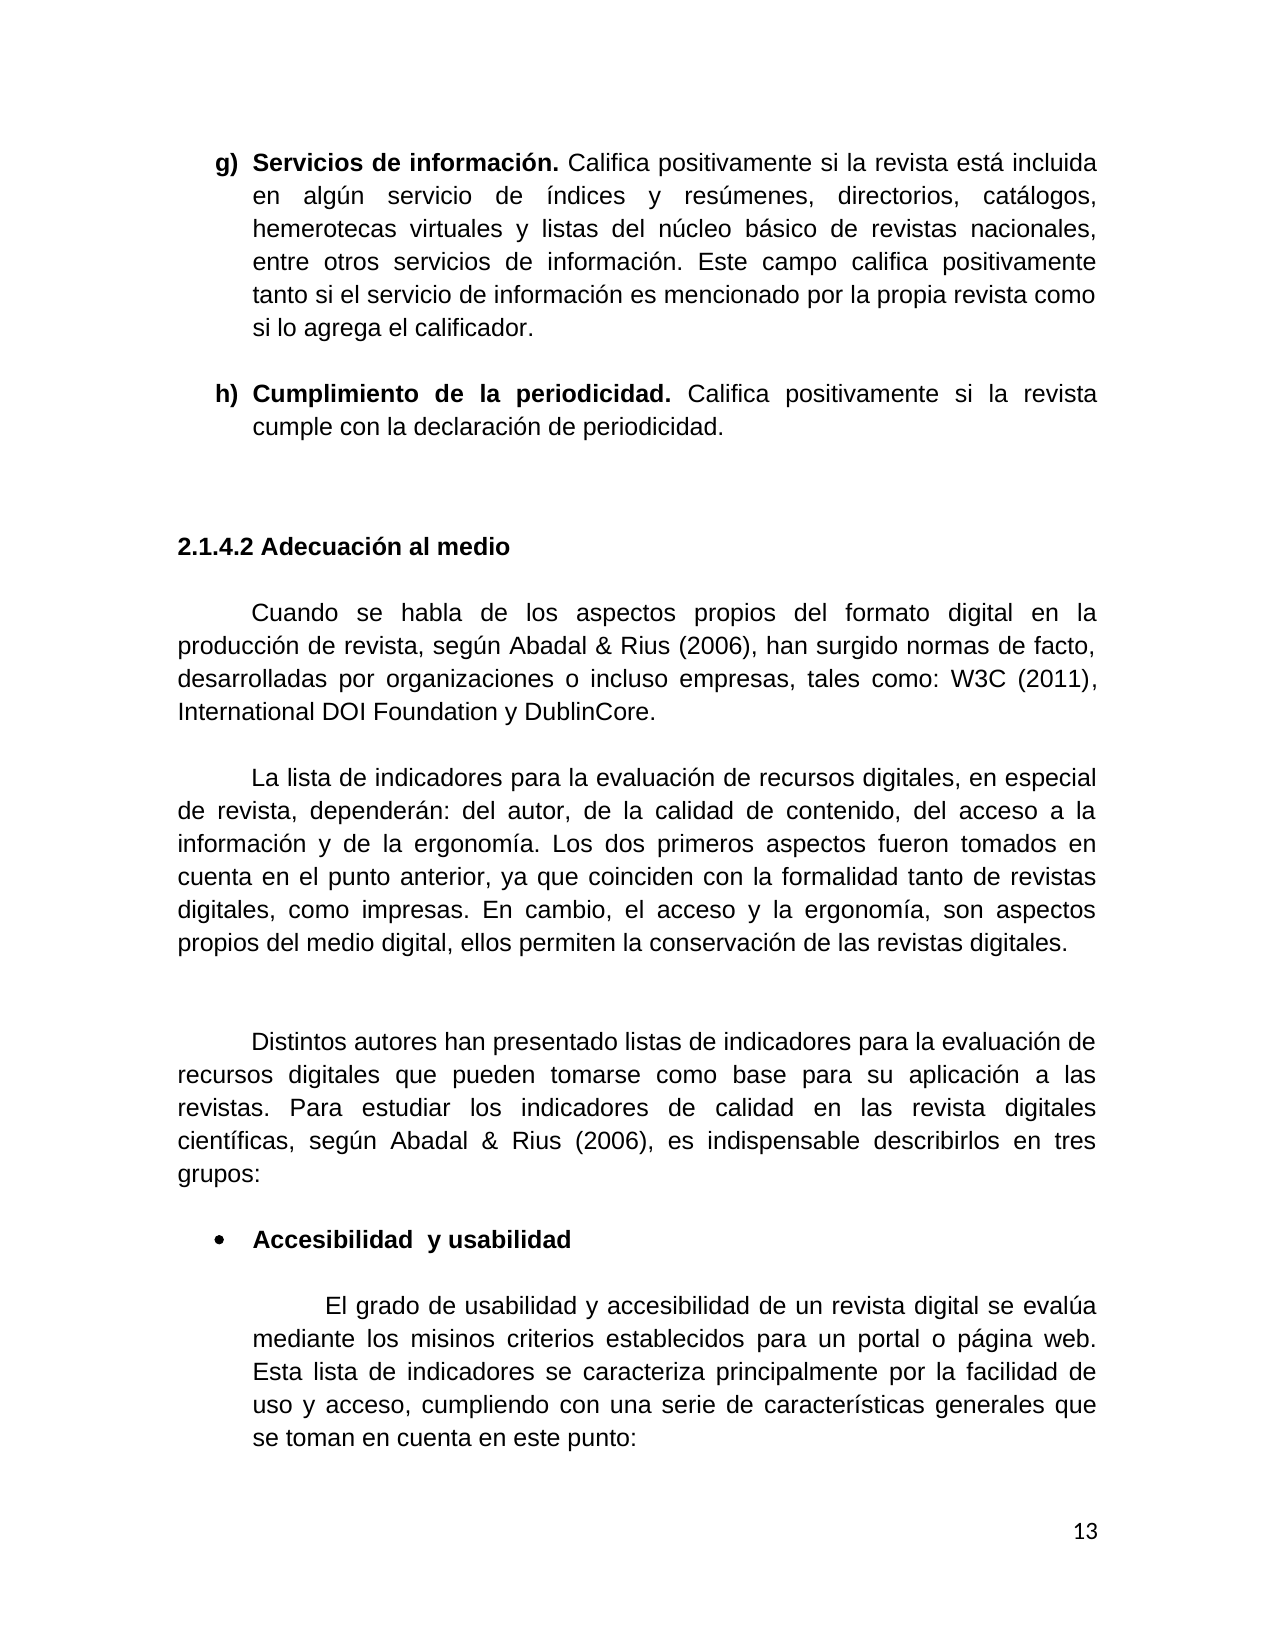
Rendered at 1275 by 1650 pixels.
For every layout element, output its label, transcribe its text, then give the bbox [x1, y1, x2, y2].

list Accesibilidad y usabilidad [215, 1225, 1098, 1254]
subtitle 2.1.4.2 Adecuación al medio [177, 532, 1098, 560]
text Distintos autores han presentado listas de indicadores para la evaluación de recursos digitales que pueden tomarse como base para su aplicación a las revistas. Para estudiar los indicadores de calidad en las revista digitales científicas, según Abadal & Rius (2006), es indispensable describirlos en tres grupos: [177, 1027, 1098, 1188]
text La lista de indicadores para la evaluación de recursos digitales, en especial de revista, dependerán: del autor, de la calidad de contenido, del acceso a la información y de la ergonomía. Los dos primeros aspectos fueron tomados en cuenta en el punto anterior, ya que coinciden con la formalidad tanto de revistas digitales, como impresas. En cambio, el acceso y la ergonomía, son aspectos propios del medio digital, ellos permiten la conservación de las revistas digitales. [177, 763, 1098, 957]
list El grado de usabilidad y accesibilidad de un revista digital se evalúa mediante los misinos criterios establecidos para un portal o página web. Esta lista de indicadores se caracteriza principalmente por la facilidad de uso y acceso, cumpliendo con una serie de características generales que se toman en cuenta en este punto: [252, 1291, 1098, 1452]
text Cuando se habla de los aspectos propios del formato digital en la producción de revista, según Abadal & Rius (2006), han surgido normas de facto, desarrolladas por organizaciones o incluso empresas, tales como: W3C (2011), International DOI Foundation y DublinCore. [177, 598, 1098, 726]
list Cumplimiento de la periodicidad. Califica positivamente si la revista cumple con la declaración de periodicidad. [215, 379, 1098, 441]
list Servicios de información. Califica positivamente si la revista está incluida en algún servicio de índices y resúmenes, directorios, catálogos, hemerotecas virtuales y listas del núcleo básico de revistas nacionales, entre otros servicios de información. Este campo califica positivamente tanto si el servicio de información es mencionado por la propia revista como si lo agrega el calificador. [215, 148, 1098, 341]
